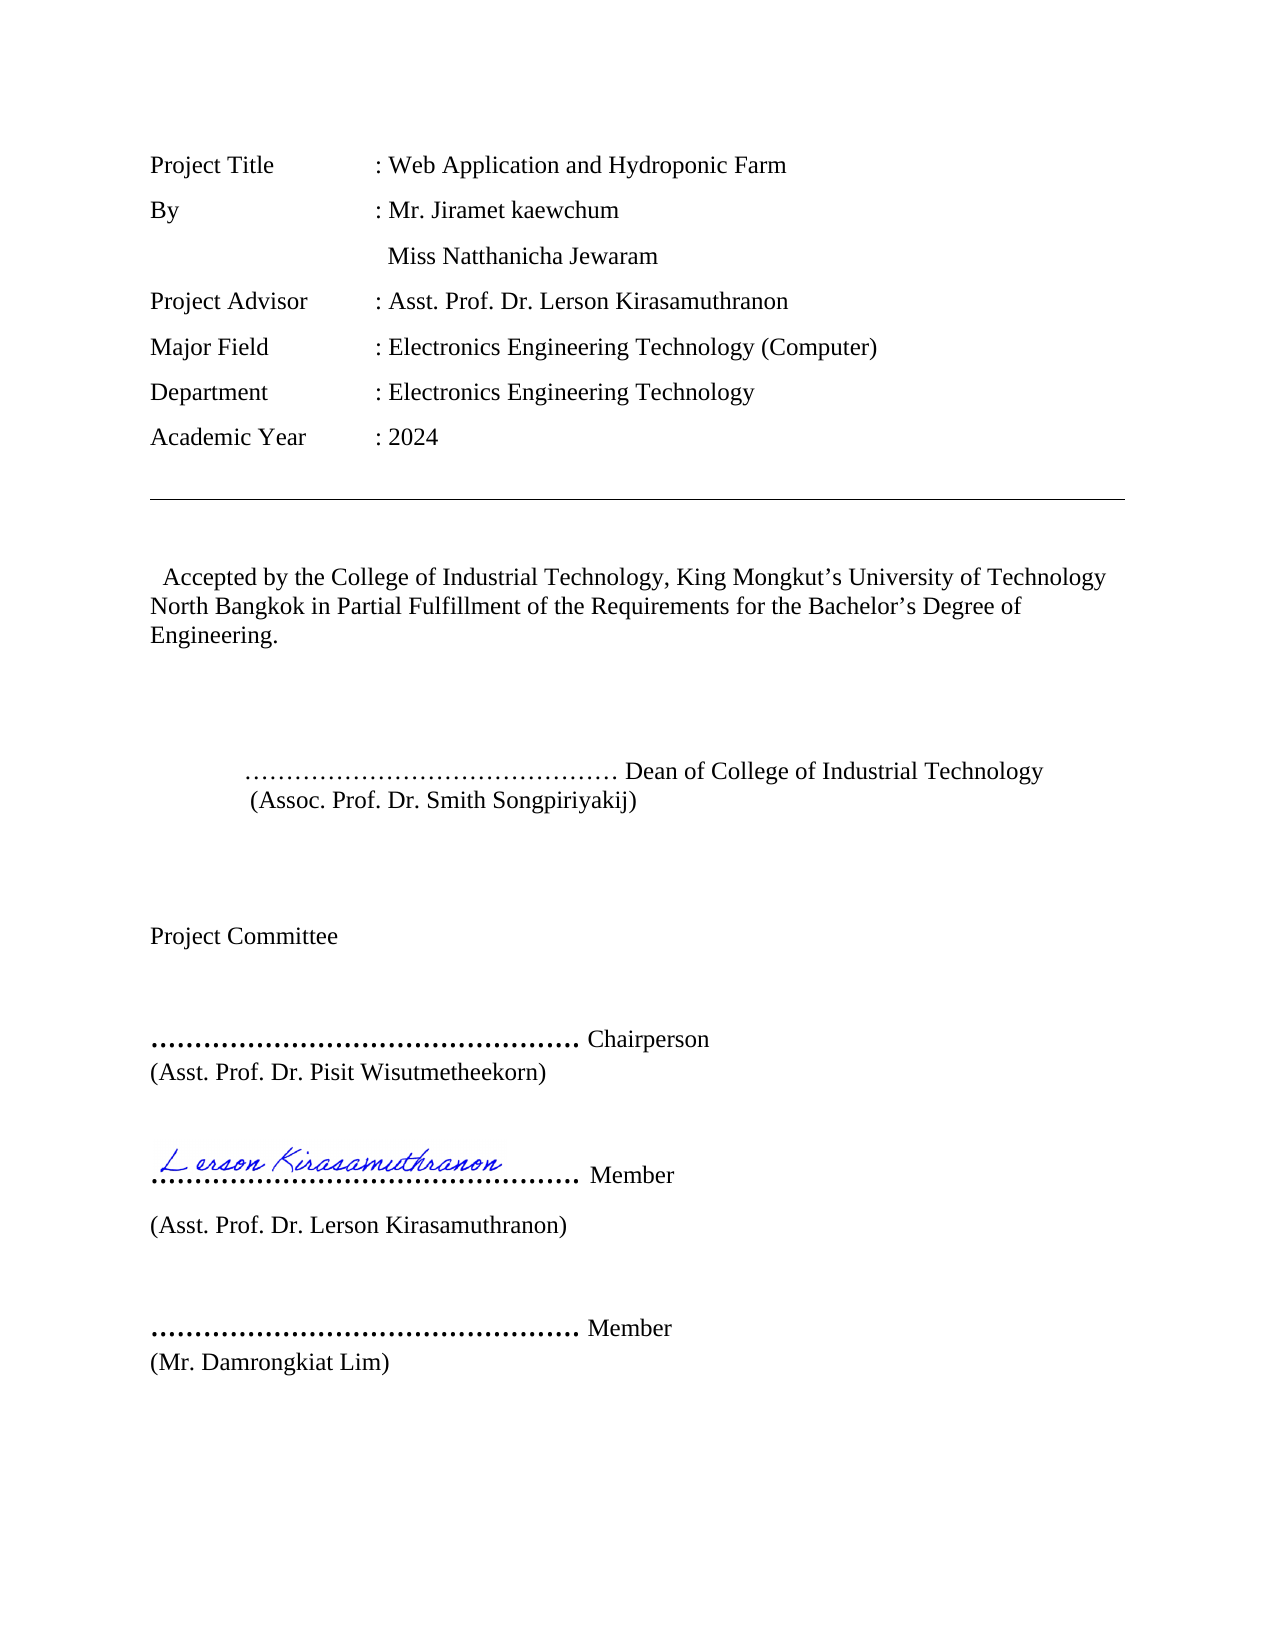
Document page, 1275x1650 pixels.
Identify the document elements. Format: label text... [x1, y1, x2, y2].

text Project Advisor : Asst. Prof. Dr. Lerson Kirasamuthranon [150, 286, 1125, 315]
text Accepted by the College of Industrial Technology, King Mongkut’s University of Technology North Bangkok in Partial Fulfillment of the Requirements for the Bachelor’s Degree of Engineering. [150, 562, 1125, 649]
text Department : Electronics Engineering Technology [150, 377, 1125, 406]
text By : Mr. Jiramet kaewchum [150, 195, 1125, 224]
text …………………………………………. Member [150, 1148, 1125, 1194]
text ……………………………………… Dean of College of Industrial Technology (Assoc. Prof. Dr. Smith Songpiriyakij) [225, 756, 1125, 814]
text Major Field : Electronics Engineering Technology (Computer) [150, 332, 1125, 360]
text Academic Year : 2024 [150, 422, 1125, 451]
text Project Title : Web Application and Hydroponic Farm [150, 150, 1125, 179]
text Project Committee [150, 921, 1125, 950]
text …………………………………………. Member (Mr. Damrongkiat Lim) [150, 1301, 1125, 1375]
text …………………………………………. Chairperson (Asst. Prof. Dr. Pisit Wisutmetheekorn) [150, 1012, 1125, 1086]
text Miss Natthanicha Jewaram [300, 241, 1125, 269]
text (Asst. Prof. Dr. Lerson Kirasamuthranon) [150, 1210, 1125, 1239]
picture [152, 1139, 507, 1177]
